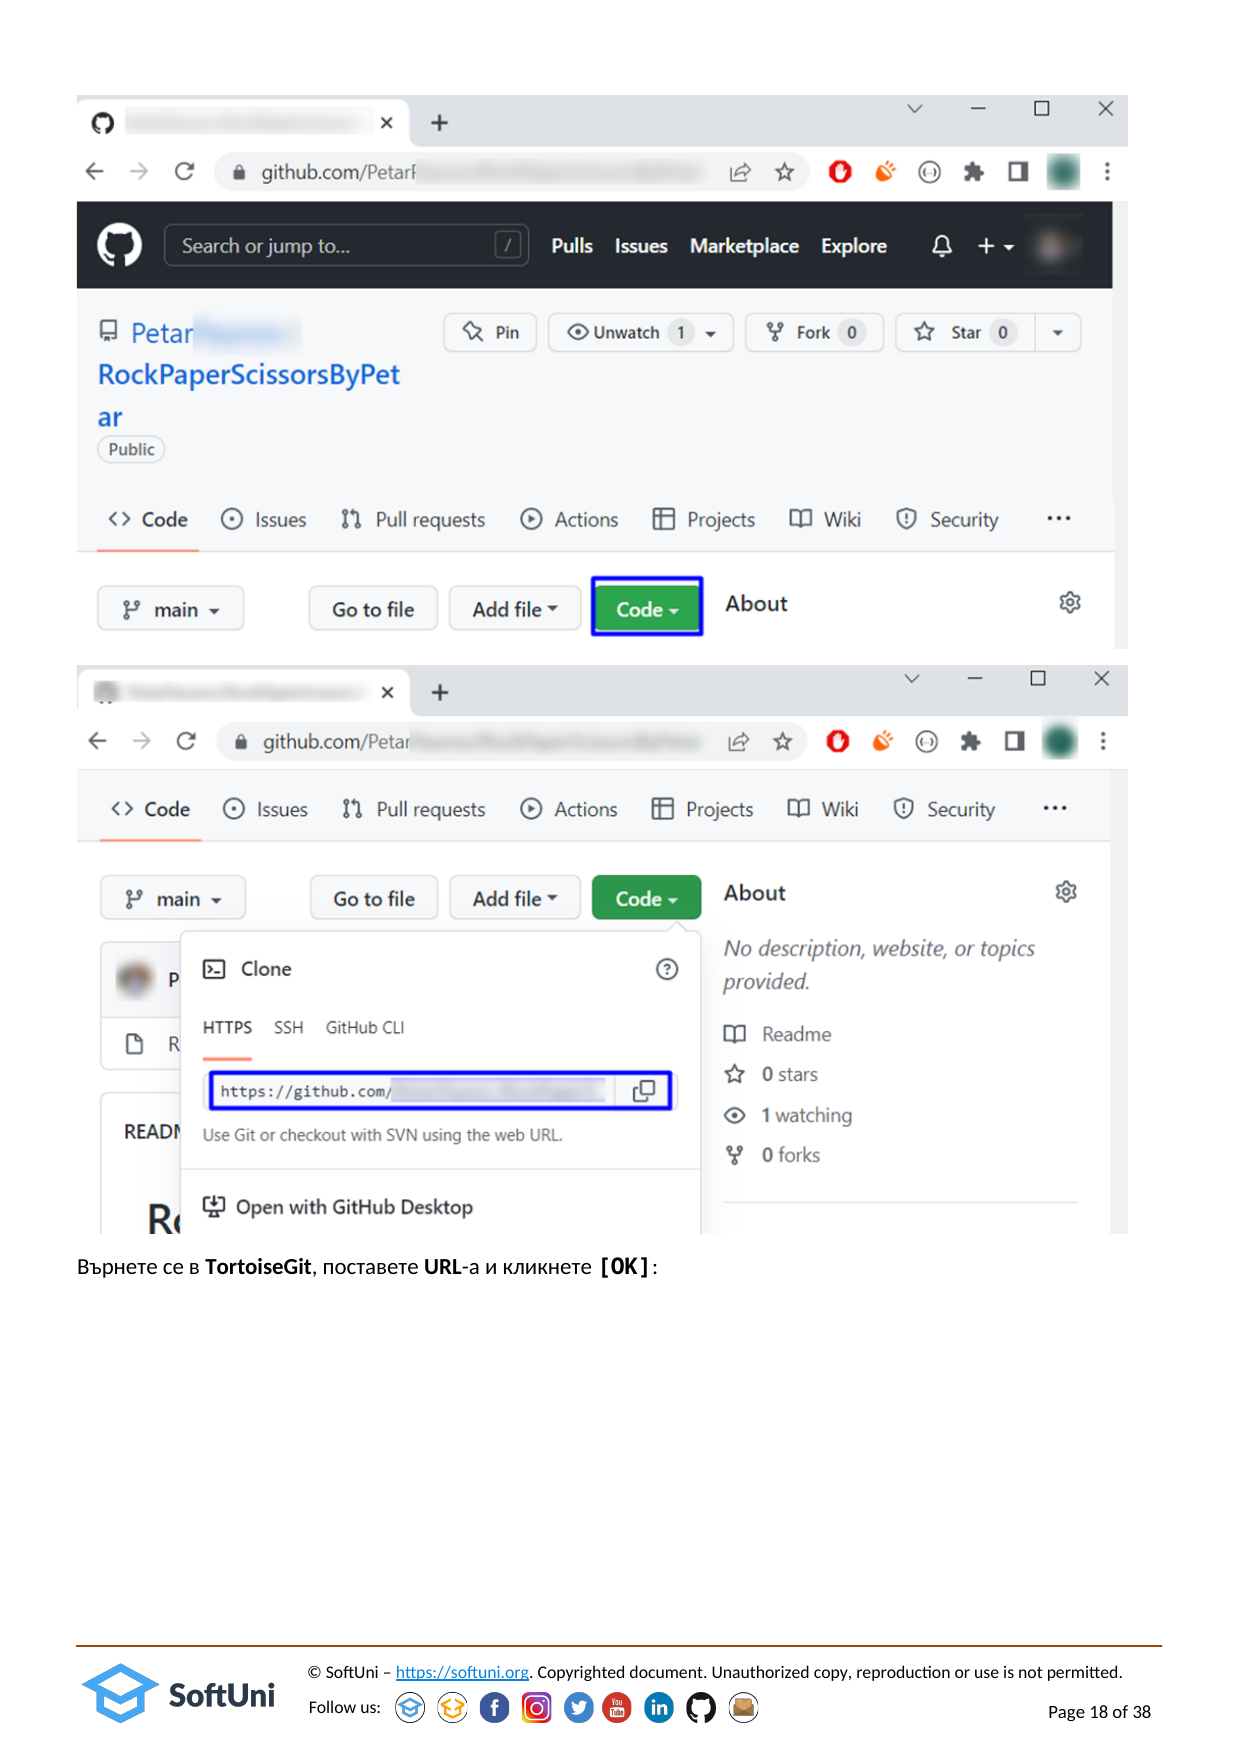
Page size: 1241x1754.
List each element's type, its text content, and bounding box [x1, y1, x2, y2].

text Върнете се в TortoiseGit, поставете URL-а и кликнете [OK]: [77, 1250, 1163, 1281]
picture [479, 1692, 510, 1723]
picture [665, 1692, 674, 1701]
picture [522, 1692, 552, 1723]
picture [602, 1692, 632, 1723]
picture [437, 1692, 468, 1723]
picture [665, 1714, 674, 1723]
picture [728, 1692, 759, 1723]
picture [658, 1705, 667, 1714]
picture [564, 1692, 594, 1723]
picture [395, 1692, 425, 1723]
picture [76, 95, 1128, 649]
picture [75, 1658, 281, 1729]
picture [76, 665, 1128, 1234]
picture [644, 1714, 653, 1723]
picture [686, 1692, 716, 1723]
picture [644, 1692, 653, 1701]
